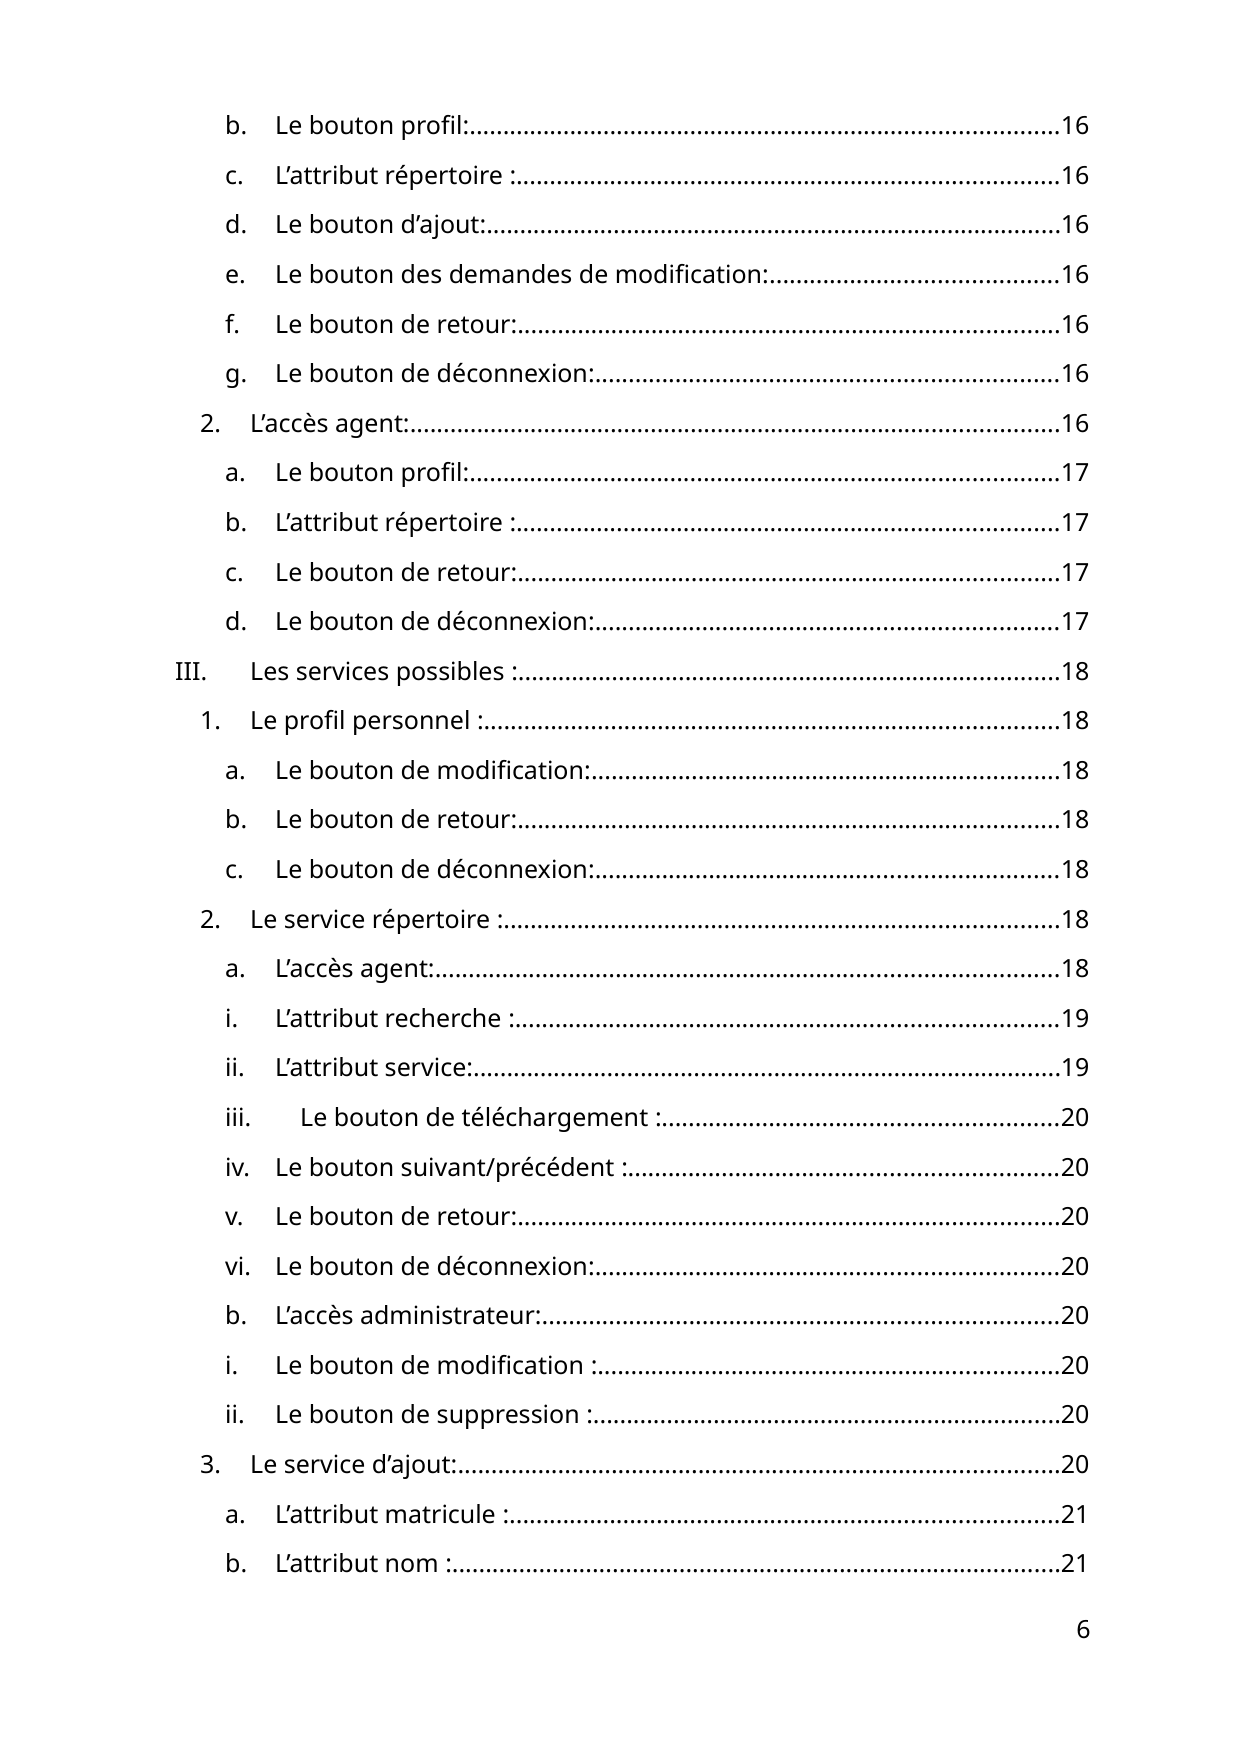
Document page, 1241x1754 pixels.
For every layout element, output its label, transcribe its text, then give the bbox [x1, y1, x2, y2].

text vi. Le bouton de déconnexion: 20 [225, 1248, 1090, 1282]
text c. L’attribut répertoire : 16 [225, 157, 1090, 192]
text c. Le bouton de retour: 17 [225, 554, 1090, 588]
text a. L’attribut matricule : 21 [225, 1496, 1090, 1530]
text III. Les services possibles : 18 [175, 653, 1090, 687]
text b. L’attribut nom : 21 [225, 1546, 1090, 1580]
text i. L’attribut recherche : 19 [225, 1000, 1090, 1034]
text ii. L’attribut service: 19 [225, 1050, 1090, 1084]
text d. Le bouton de déconnexion: 17 [225, 604, 1090, 638]
text 1. Le profil personnel : 18 [200, 703, 1090, 737]
text f. Le bouton de retour: 16 [225, 306, 1090, 340]
text e. Le bouton des demandes de modification: 16 [225, 257, 1090, 291]
text g. Le bouton de déconnexion: 16 [225, 356, 1090, 390]
text v. Le bouton de retour: 20 [225, 1199, 1090, 1233]
text a. L’accès agent: 18 [225, 951, 1090, 985]
text iv. Le bouton suivant/précédent : 20 [225, 1149, 1090, 1183]
text a. Le bouton profil: 17 [225, 455, 1090, 489]
text c. Le bouton de déconnexion: 18 [225, 852, 1090, 886]
text 2. Le service répertoire : 18 [200, 901, 1090, 935]
text 3. Le service d’ajout: 20 [200, 1447, 1090, 1481]
text ii. Le bouton de suppression : 20 [225, 1397, 1090, 1431]
text a. Le bouton de modification: 18 [225, 752, 1090, 787]
text b. L’attribut répertoire : 17 [225, 504, 1090, 539]
text i. Le bouton de modification : 20 [225, 1347, 1090, 1382]
text d. Le bouton d’ajout: 16 [225, 207, 1090, 241]
text iii. Le bouton de téléchargement : 20 [225, 1099, 1090, 1134]
text b. L’accès administrateur: 20 [225, 1298, 1090, 1332]
text 2. L’accès agent: 16 [200, 405, 1090, 439]
text b. Le bouton profil: 16 [225, 108, 1090, 142]
text b. Le bouton de retour: 18 [225, 802, 1090, 836]
